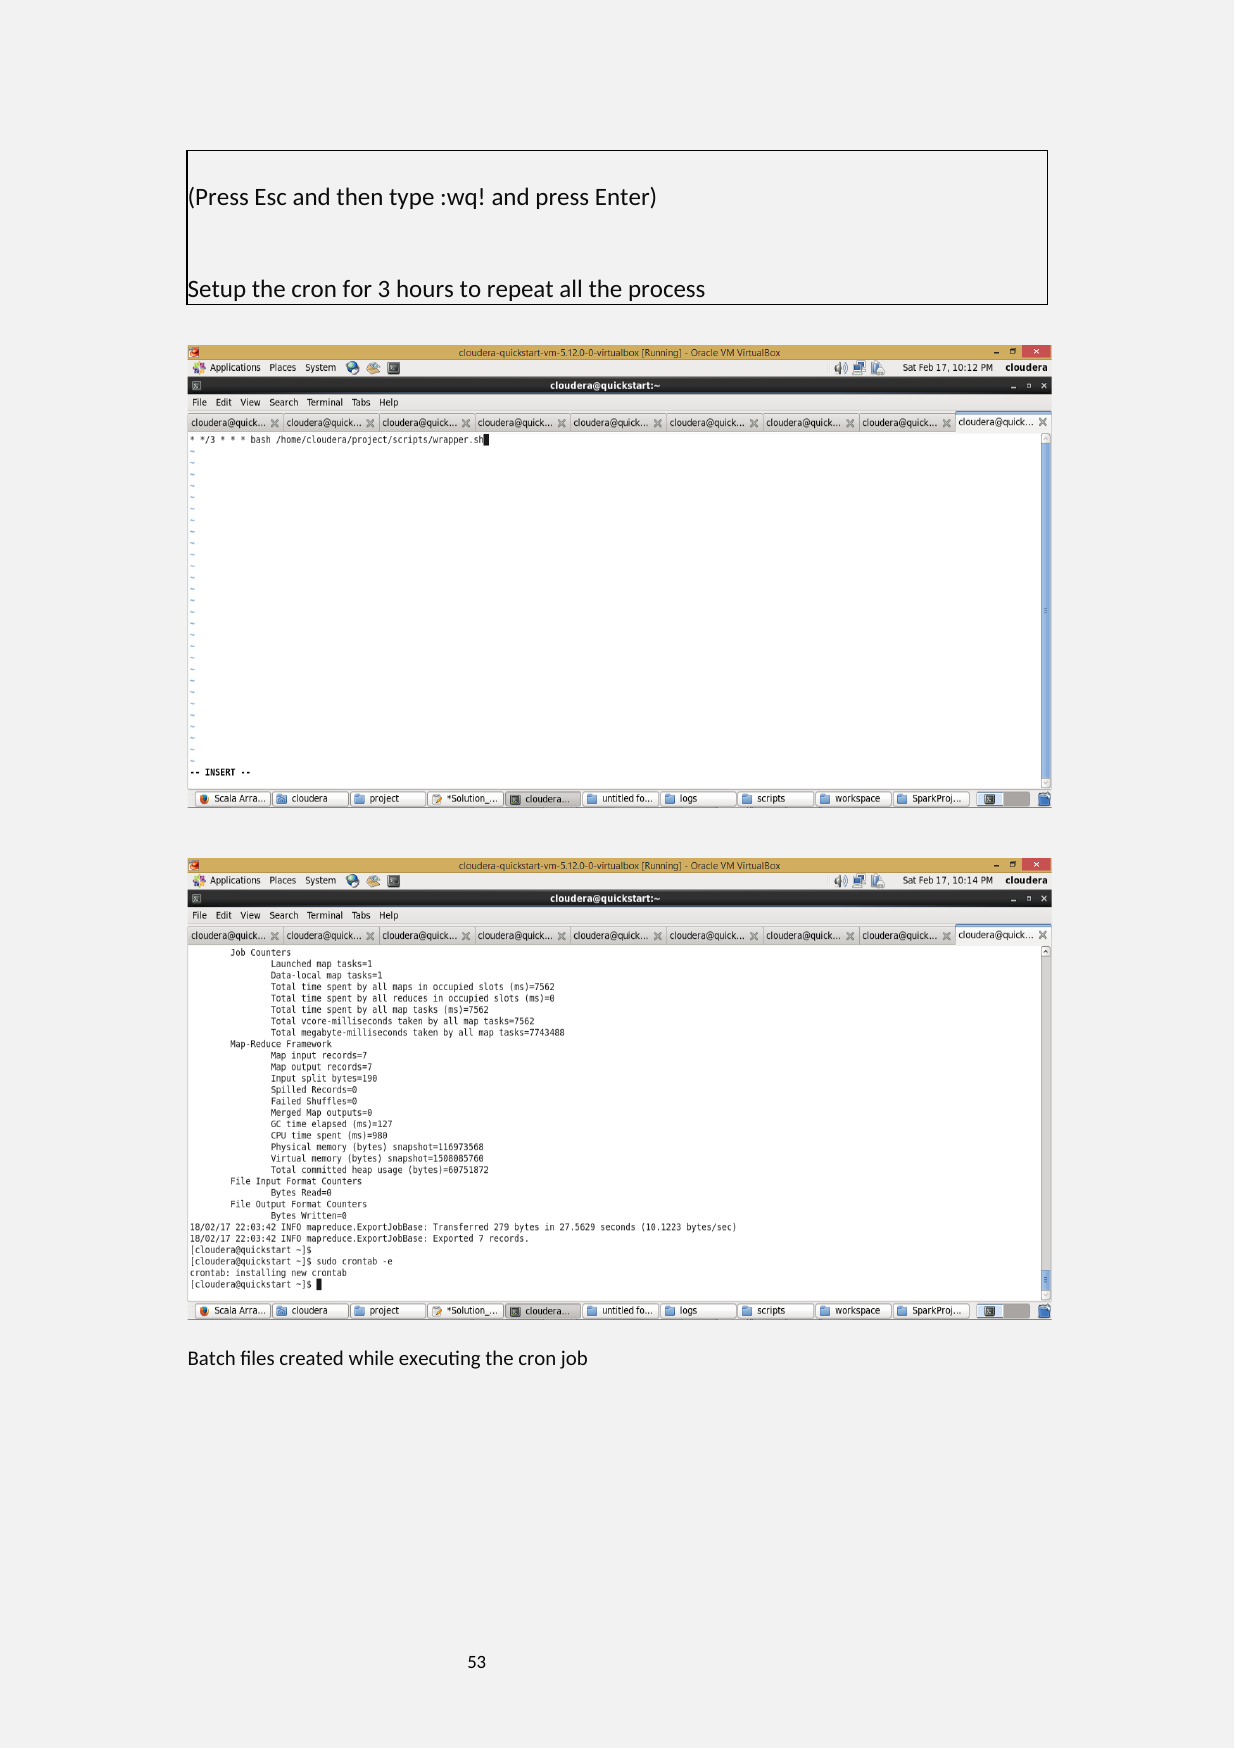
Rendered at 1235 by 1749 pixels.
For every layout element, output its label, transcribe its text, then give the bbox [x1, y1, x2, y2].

text Batch files created while executing the cron job [187, 1345, 1047, 1371]
text Setup the cron for 3 hours to repeat all the process [188, 272, 1047, 304]
text (Press Esc and then type :wq! and press Enter) [188, 182, 1047, 212]
picture [187, 858, 1052, 1320]
picture [187, 345, 1052, 808]
